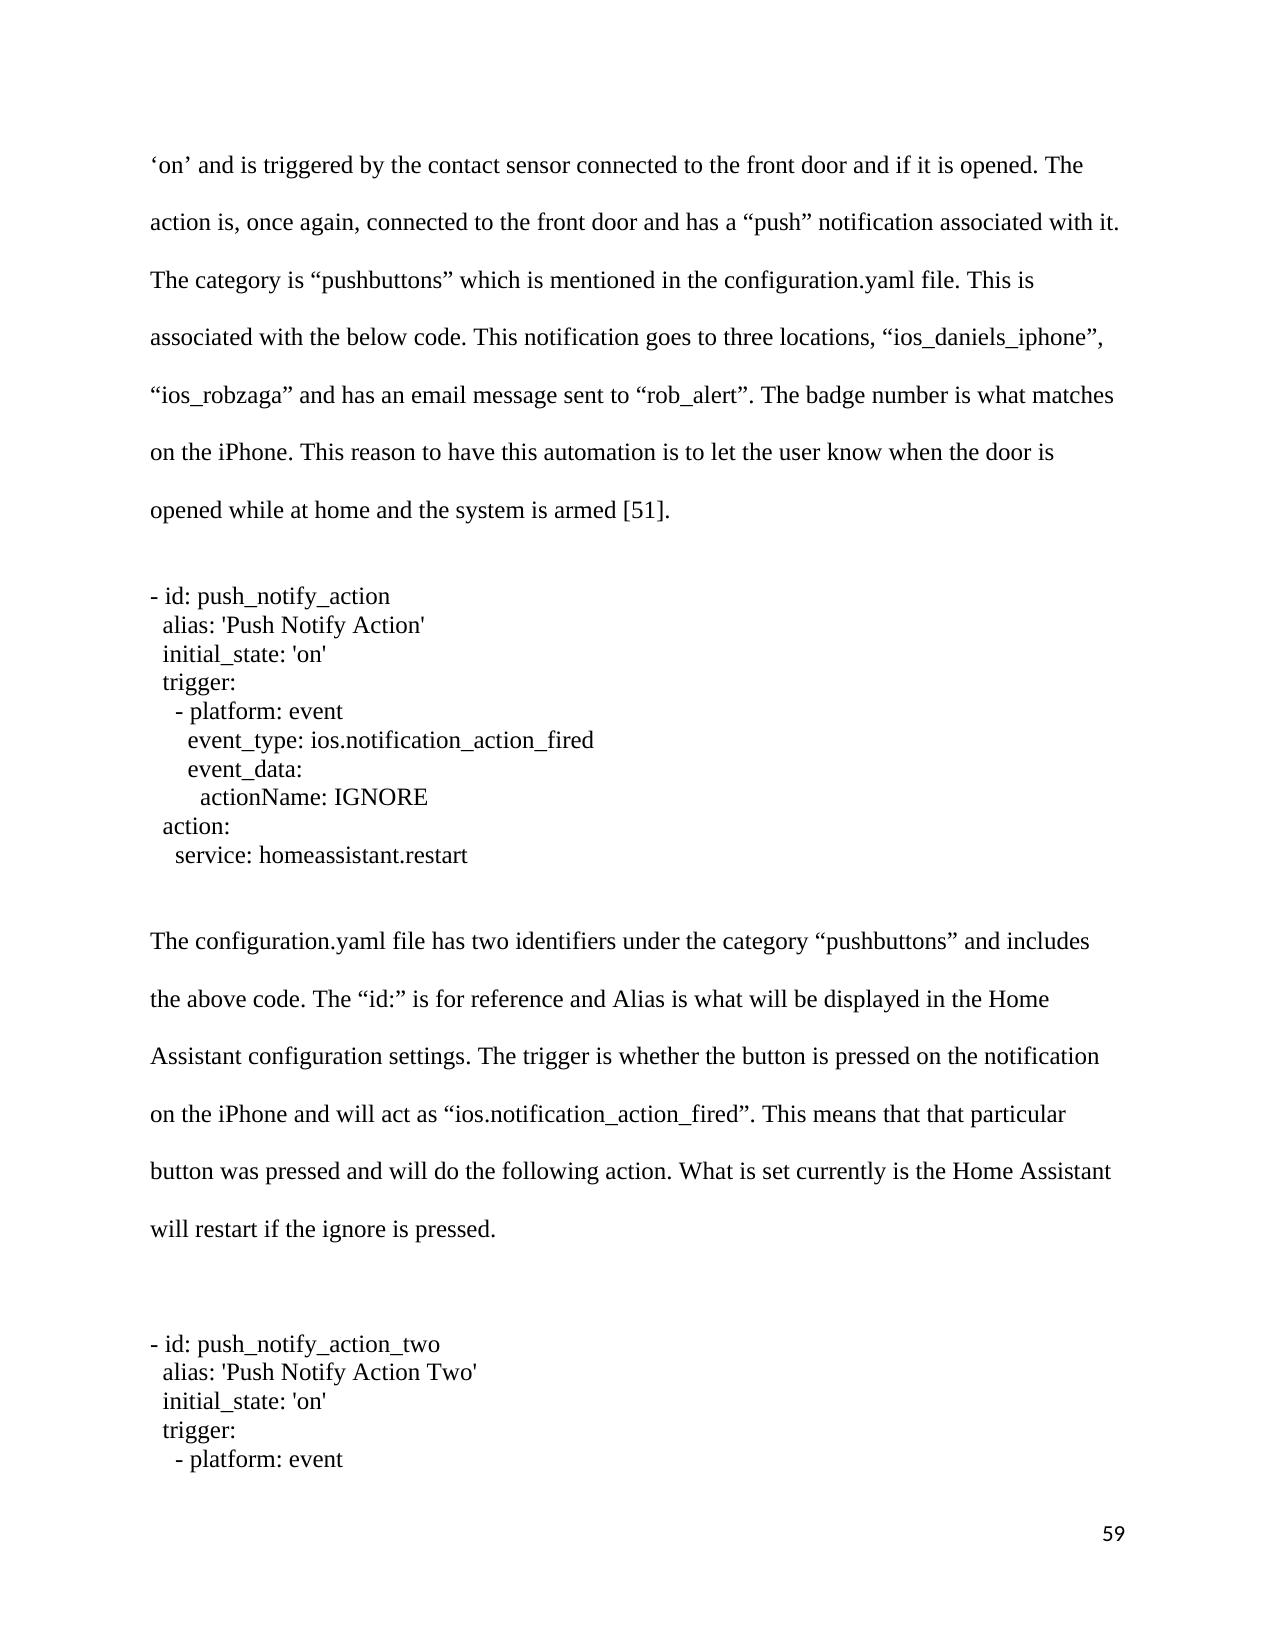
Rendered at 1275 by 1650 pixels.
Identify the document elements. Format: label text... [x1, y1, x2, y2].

text trigger: [150, 1415, 1125, 1444]
text - id: push_notify_action_two [150, 1329, 1125, 1357]
text service: homeassistant.restart [150, 840, 1125, 869]
text - platform: event [150, 696, 1125, 725]
text alias: 'Push Notify Action Two' [150, 1357, 1125, 1386]
text The configuration.yaml file has two identifiers under the category “pushbuttons” and includes the above code. The “id:” is for reference and Alias is what will be displayed in the Home Assistant configuration settings. The trigger is whether the button is pressed on the notification on the iPhone and will act as “ios.notification_action_fired”. This means that that particular button was pressed and will do the following action. What is set currently is the Home Assistant will restart if the ignore is pressed. [150, 926, 1125, 1242]
text - platform: event [150, 1444, 1125, 1472]
text actionName: IGNORE [150, 782, 1125, 811]
text trigger: [150, 667, 1125, 696]
text initial_state: 'on' [150, 1386, 1125, 1415]
text initial_state: 'on' [150, 639, 1125, 667]
text alias: 'Push Notify Action' [150, 610, 1125, 639]
text event_data: [150, 754, 1125, 782]
text event_type: ios.notification_action_fired [150, 725, 1125, 754]
text - id: push_notify_action [150, 581, 1125, 610]
text action: [150, 811, 1125, 840]
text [150, 150, 1125, 524]
